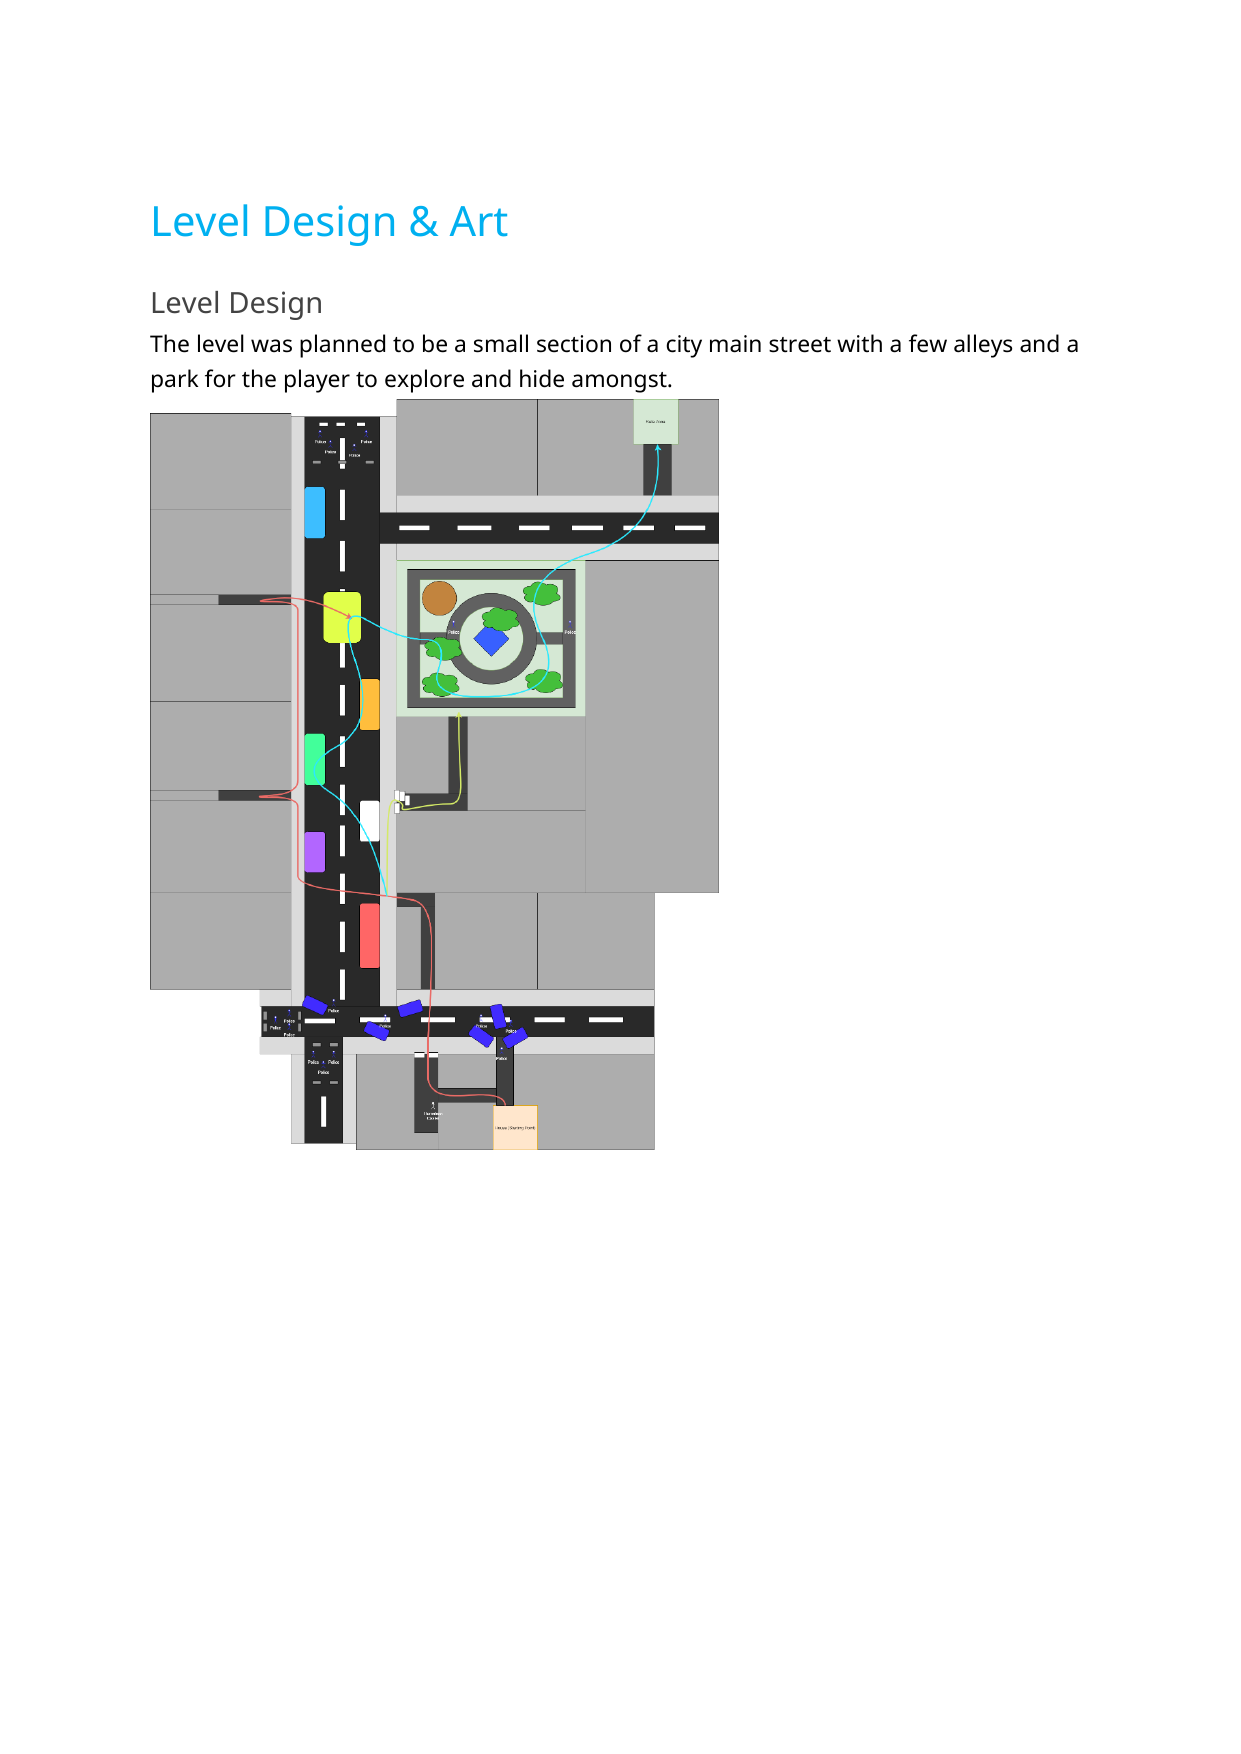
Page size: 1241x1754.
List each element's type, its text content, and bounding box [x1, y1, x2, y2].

text The level was planned to be a small section of a city main street with a few alleys and a park for the player to explore and hide amongst. [150, 327, 1090, 395]
subtitle Level Design [150, 282, 1090, 322]
picture [150, 399, 719, 1150]
subtitle Level Design & Art [150, 192, 1090, 248]
